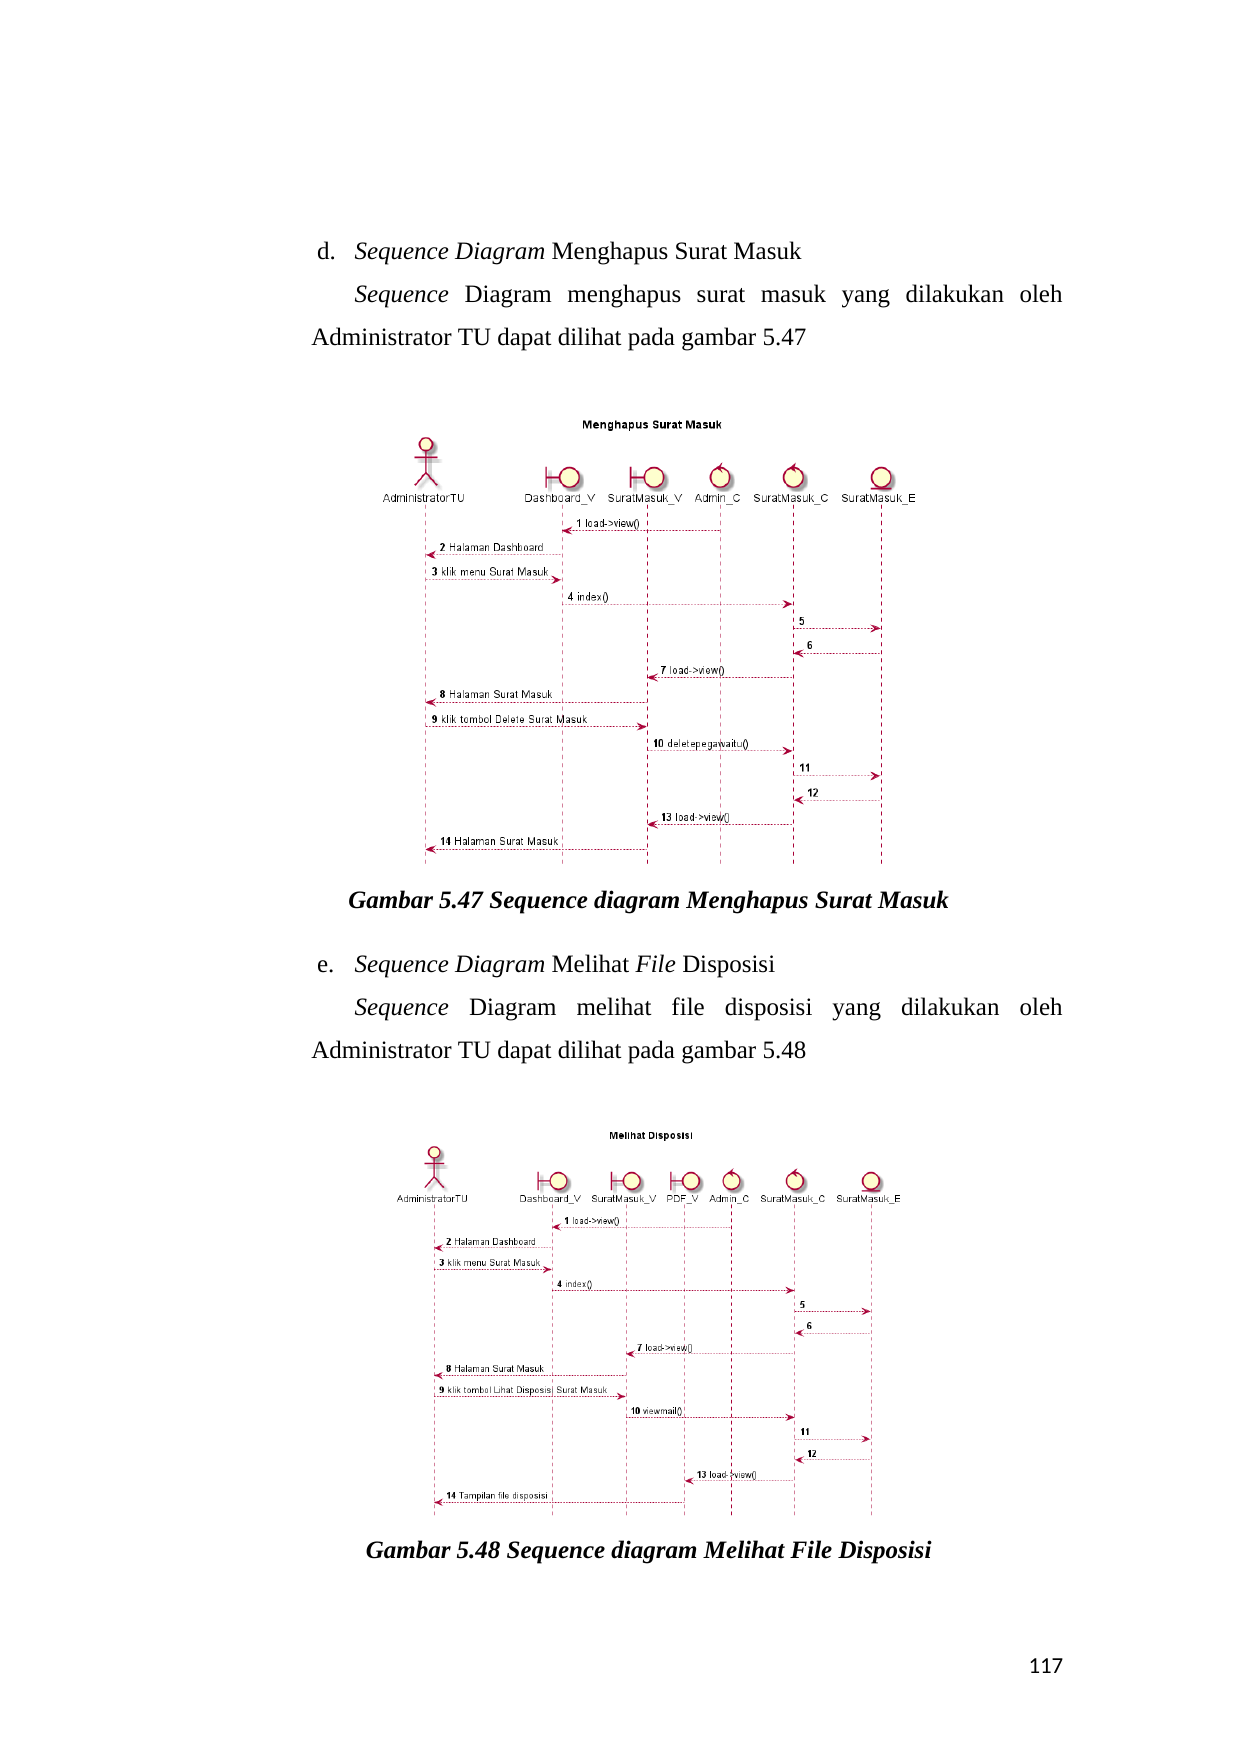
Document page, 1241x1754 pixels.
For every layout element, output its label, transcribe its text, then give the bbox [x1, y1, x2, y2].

text Gambar 5.48 Sequence diagram Melihat File Disposisi [236, 1536, 1063, 1564]
list Sequence Diagram menghapus surat masuk yang dilakukan oleh Administrator TU dapat dilihat pada gambar 5.47 [311, 279, 1063, 351]
list Sequence Diagram Menghapus Surat Masuk [317, 236, 1063, 265]
picture [392, 1121, 908, 1522]
list Sequence Diagram Melihat File Disposisi [317, 949, 1063, 978]
list Sequence Diagram melihat file disposisi yang dilakukan oleh Administrator TU dapat dilihat pada gambar 5.48 [311, 992, 1063, 1064]
text Gambar 5.47 Sequence diagram Menghapus Surat Masuk [236, 885, 1063, 914]
picture [376, 408, 924, 872]
